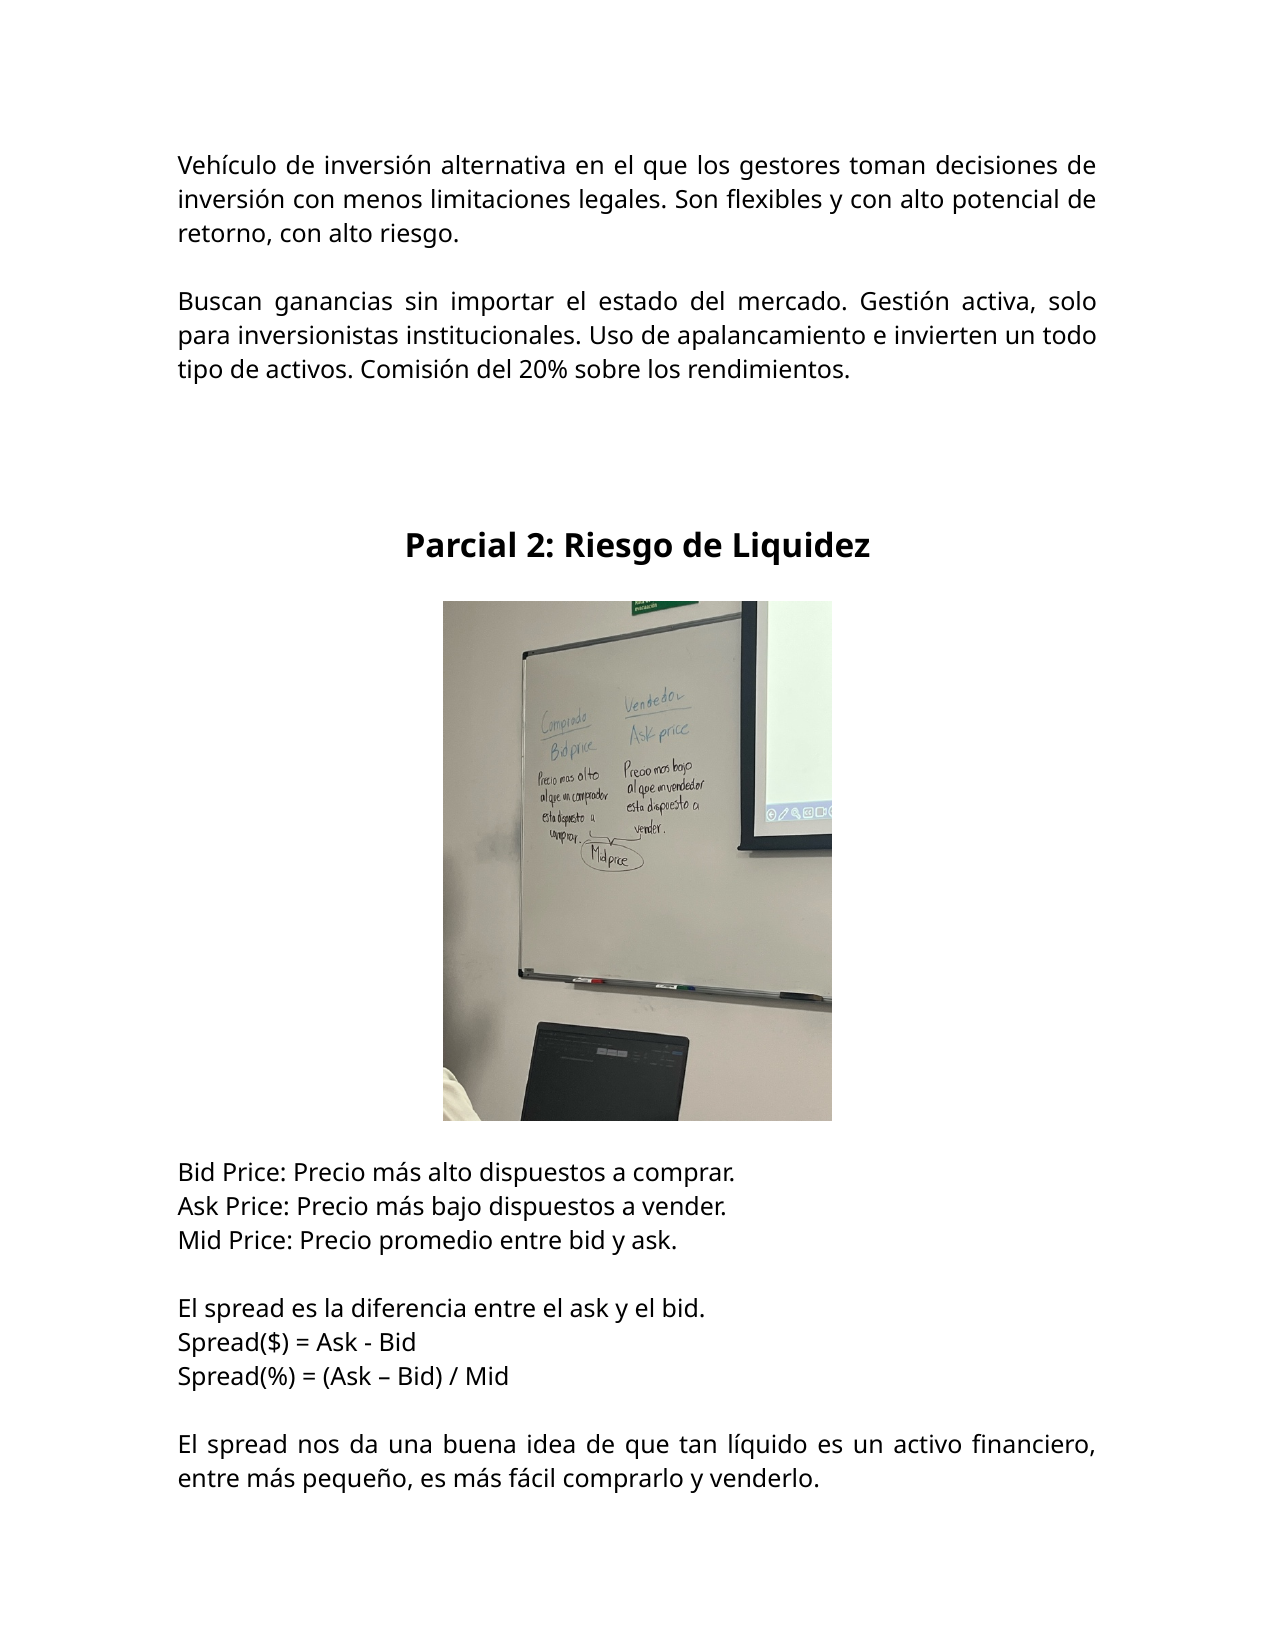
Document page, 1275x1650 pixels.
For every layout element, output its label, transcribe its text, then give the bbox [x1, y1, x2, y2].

text El spread es la diferencia entre el ask y el bid. [177, 1291, 1098, 1325]
text El spread nos da una buena idea de que tan líquido es un activo financiero, entre más pequeño, es más fácil comprarlo y venderlo. [177, 1427, 1098, 1495]
text Bid Price: Precio más alto dispuestos a comprar. [177, 1154, 1098, 1188]
text Vehículo de inversión alternativa en el que los gestores toman decisiones de inversión con menos limitaciones legales. Son flexibles y con alto potencial de retorno, con alto riesgo. [177, 148, 1098, 250]
picture [443, 601, 832, 1121]
text Spread($) = Ask - Bid [177, 1325, 1098, 1359]
text Buscan ganancias sin importar el estado del mercado. Gestión activa, solo para inversionistas institucionales. Uso de apalancamiento e invierten un todo tipo de activos. Comisión del 20% sobre los rendimientos. [177, 284, 1098, 386]
text Mid Price: Precio promedio entre bid y ask. [177, 1223, 1098, 1257]
text Parcial 2: Riesgo de Liquidez [177, 522, 1098, 568]
text Ask Price: Precio más bajo dispuestos a vender. [177, 1188, 1098, 1223]
text Spread(%) = (Ask – Bid) / Mid [177, 1359, 1098, 1393]
